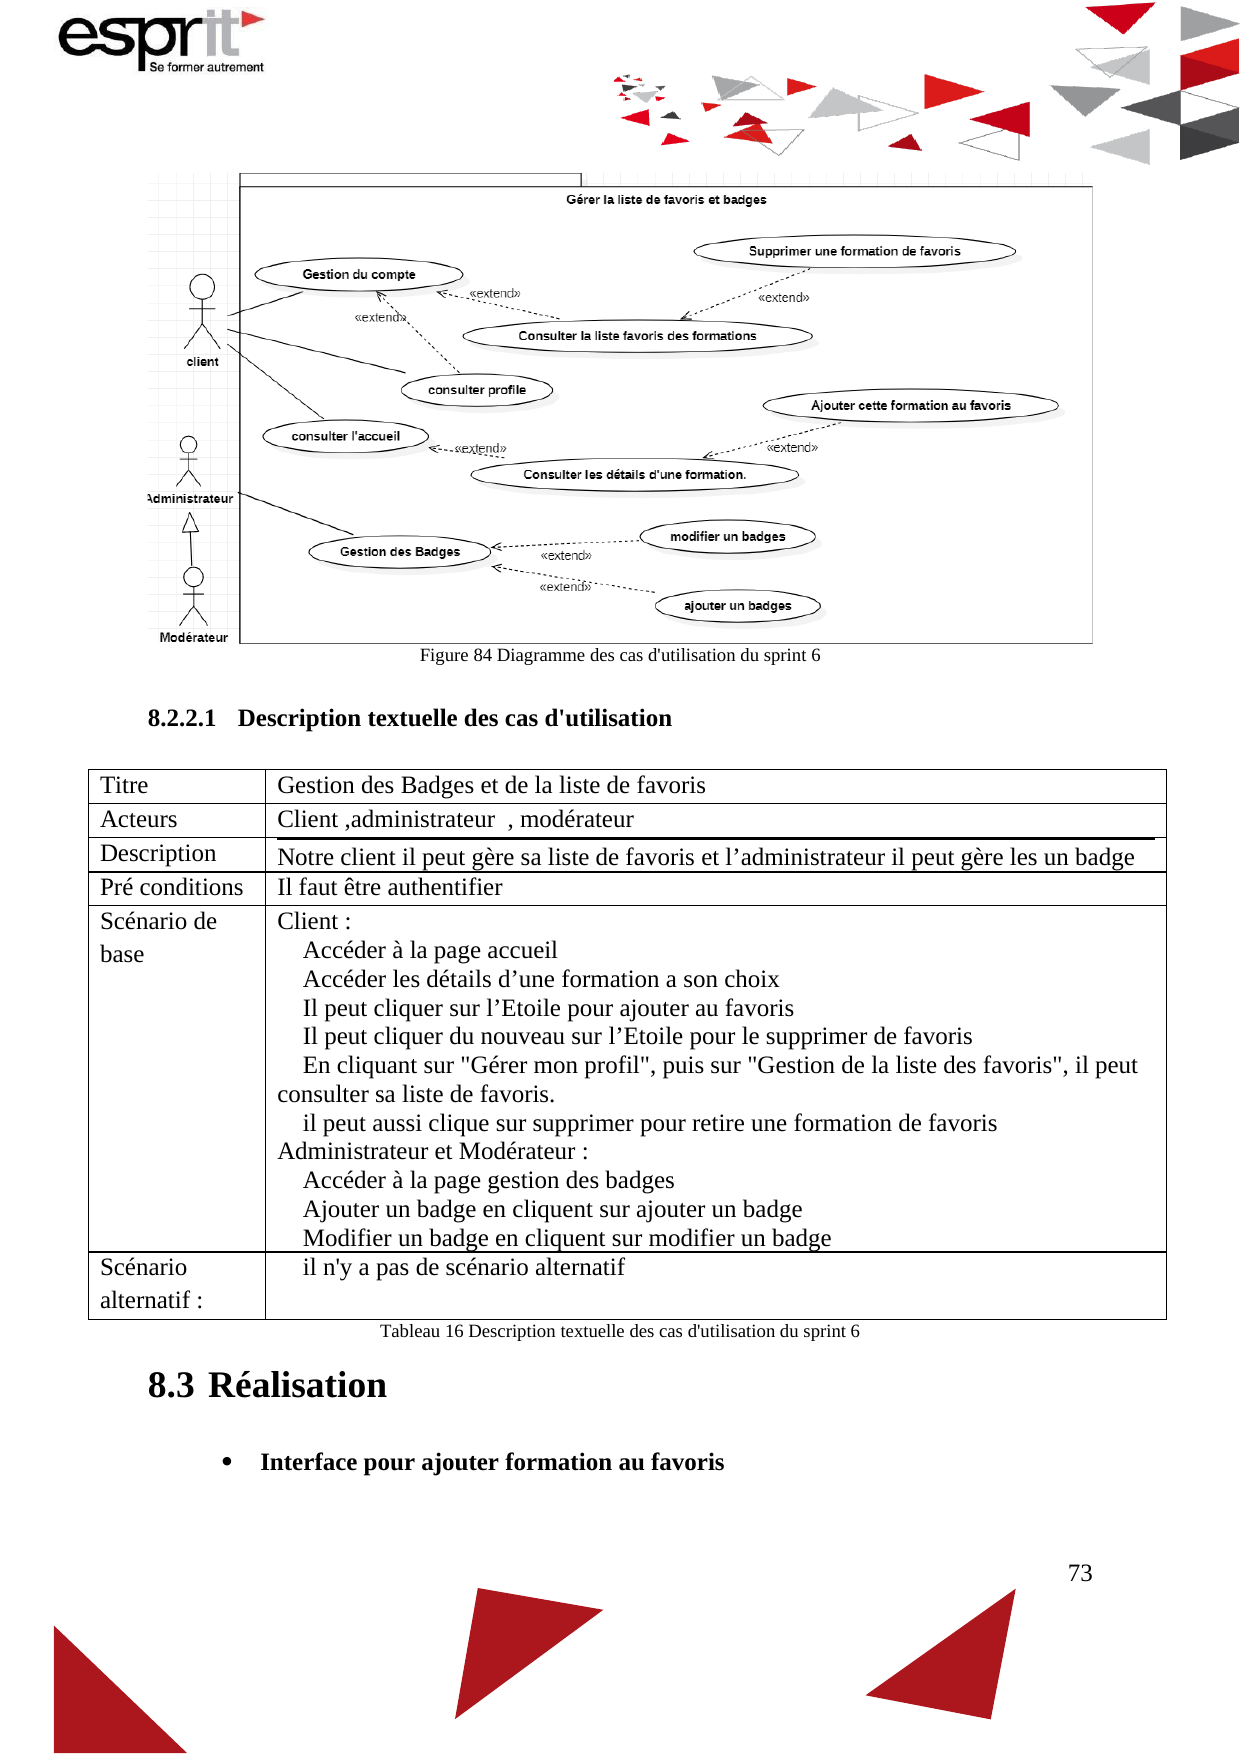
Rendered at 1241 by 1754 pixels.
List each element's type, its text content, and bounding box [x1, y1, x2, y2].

table_cell Pré conditions [89, 873, 265, 905]
text Figure 84 Diagramme des cas d'utilisation du sprint 6 [148, 644, 1093, 665]
picture [613, 0, 1241, 167]
table_cell Client ,administrateur , modérateur [266, 804, 1166, 837]
picture [147, 173, 1093, 644]
picture [54, 7, 269, 75]
subtitle Réalisation [148, 1362, 1093, 1405]
subtitle Description textuelle des cas d'utilisation [148, 703, 1093, 732]
list Interface pour ajouter formation au favoris [223, 1447, 1093, 1476]
table_cell Il faut être authentifier [266, 873, 1166, 905]
table_header Gestion des Badges et de la liste de favoris [266, 770, 1166, 803]
table_cell Acteurs [89, 804, 265, 837]
table_header Titre [89, 770, 265, 803]
table_cell Client :  Accéder à la page accueil  Accéder les détails d’une formation a son choix  Il peut cliquer sur l’Etoile pour ajouter au favoris  Il peut cliquer du nouveau sur l’Etoile pour le supprimer de favoris  En cliquant sur "Gérer mon profil", puis sur "Gestion de la liste des favoris", il peut consulter sa liste de favoris.  il peut aussi clique sur supprimer pour retire une formation de favoris Administrateur et Modérateur :  Accéder à la page gestion des badges  Ajouter un badge en cliquent sur ajouter un badge  Modifier un badge en cliquent sur modifier un badge [266, 906, 1166, 1251]
table_cell  il n'y a pas de scénario alternatif [266, 1253, 1166, 1318]
table_cell Description [89, 838, 265, 871]
table_cell Scénario de base [89, 906, 265, 1251]
table_cell Notre client il peut gère sa liste de favoris et l’administrateur il peut gère les un badge [266, 838, 1166, 871]
table_cell Scénario alternatif : [89, 1253, 265, 1318]
text Tableau 16 Description textuelle des cas d'utilisation du sprint 6 [148, 1320, 1093, 1341]
